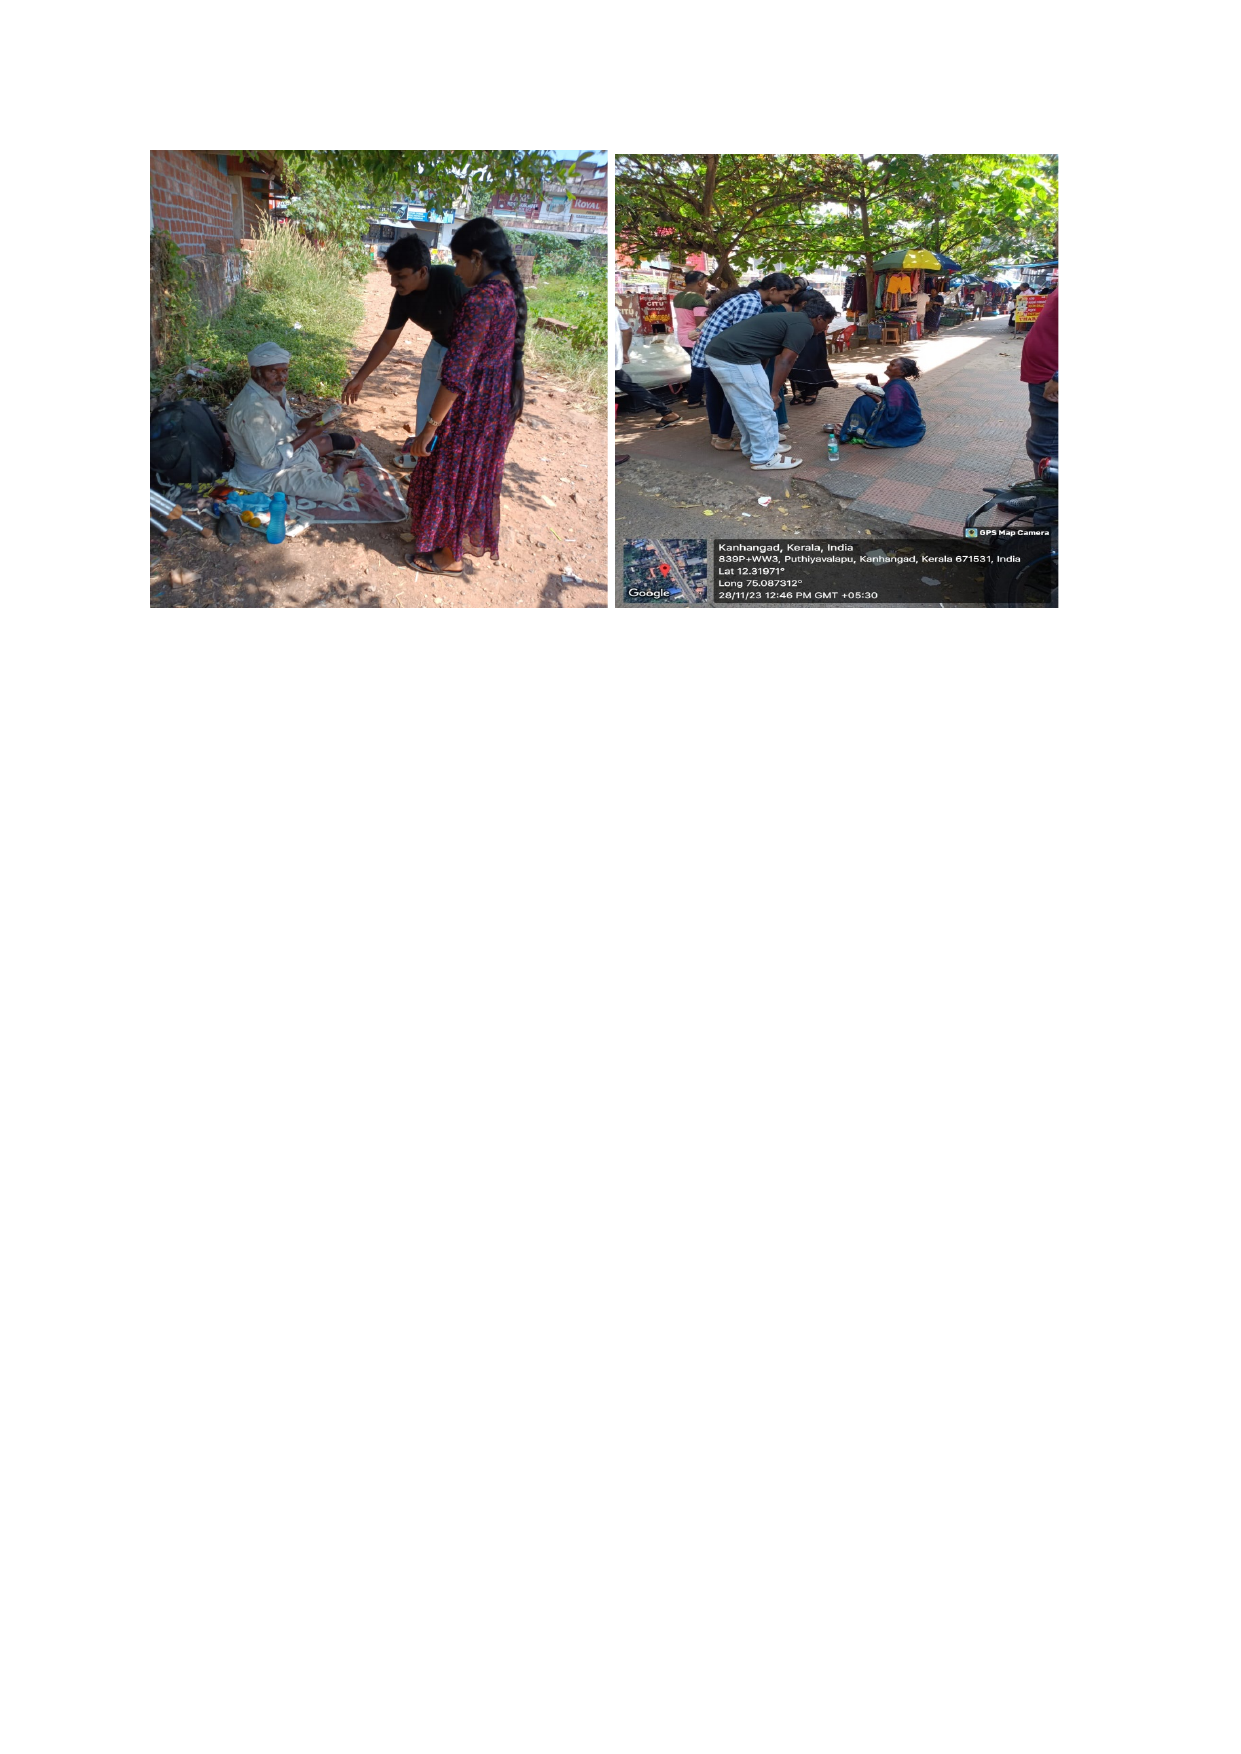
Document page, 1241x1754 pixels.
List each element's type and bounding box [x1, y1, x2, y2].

picture [150, 150, 608, 608]
picture [615, 154, 1059, 608]
